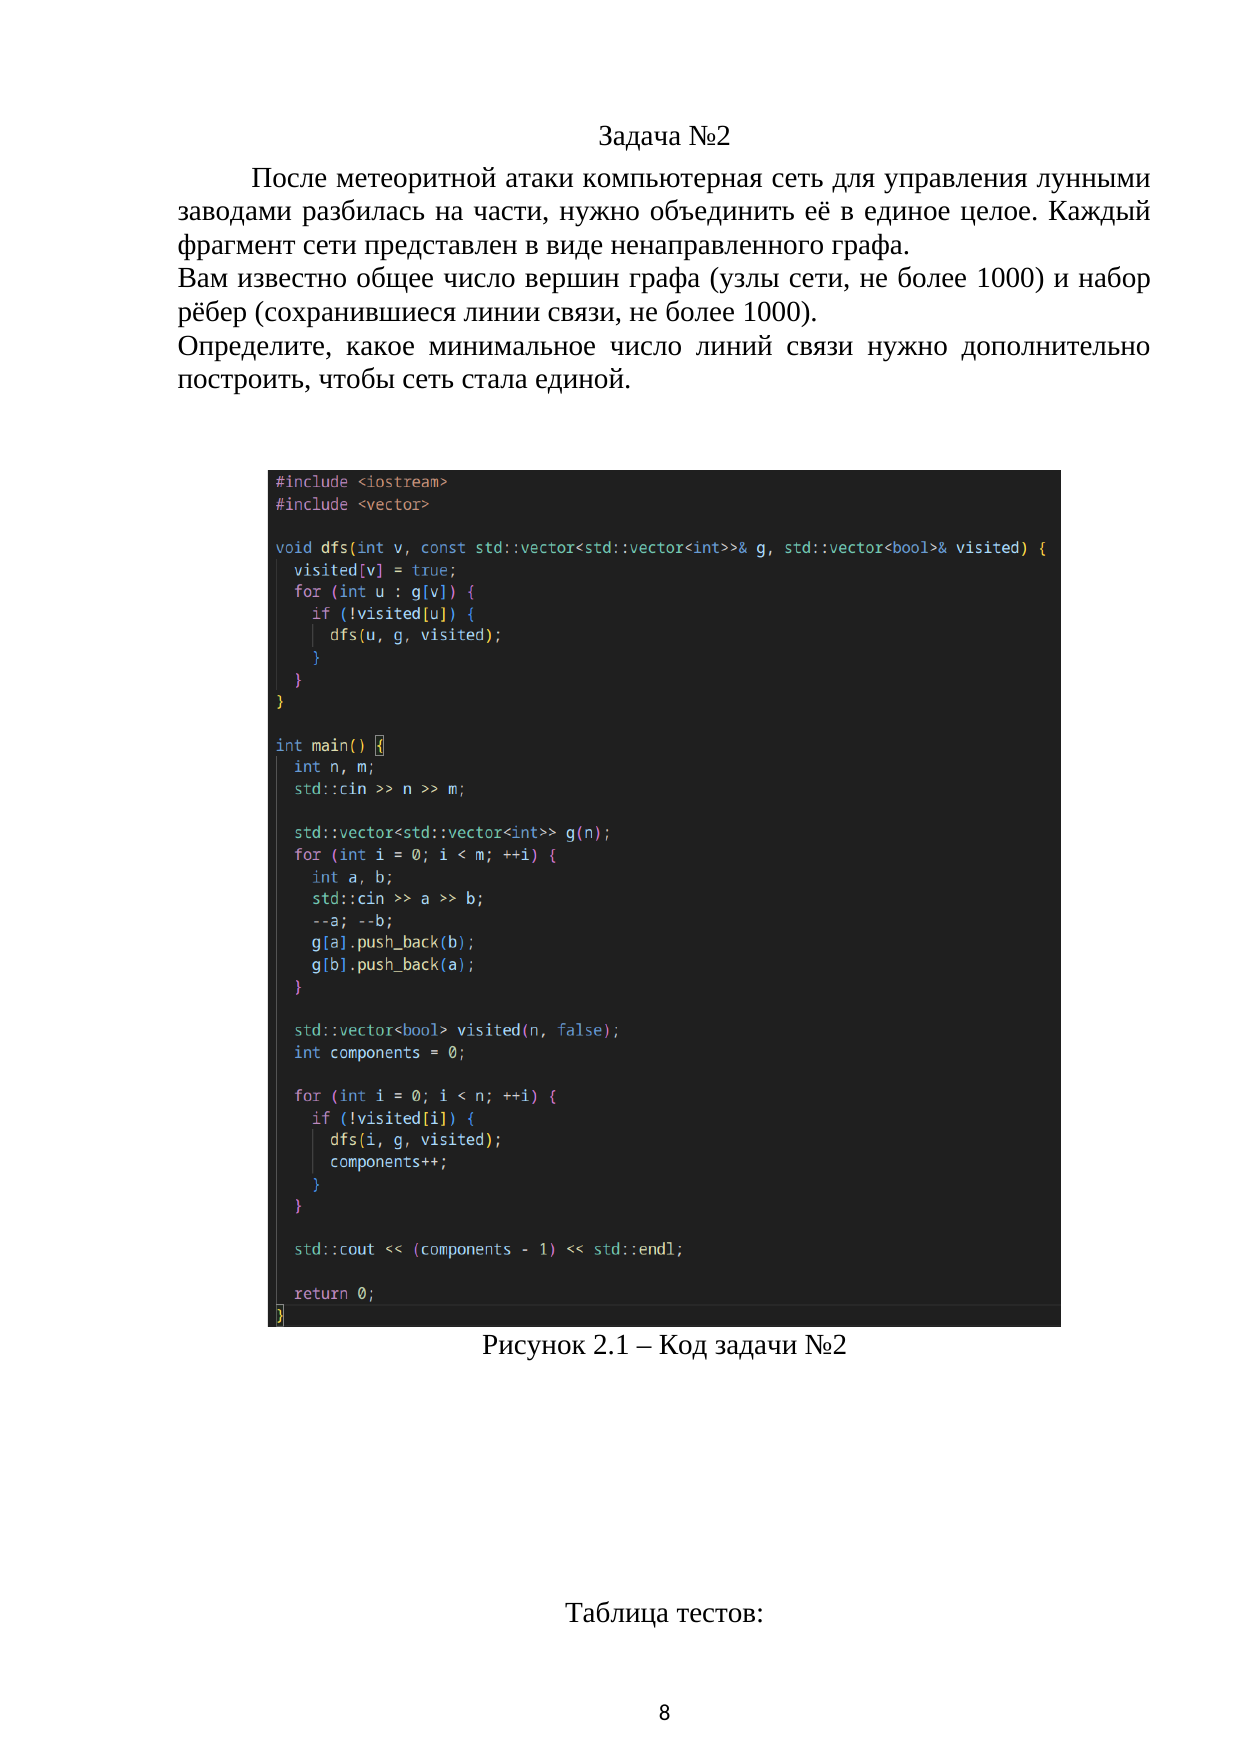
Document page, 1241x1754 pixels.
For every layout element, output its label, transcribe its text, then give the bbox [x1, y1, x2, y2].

text Рисунок 2.1 – Код задачи №2 [177, 1327, 1152, 1361]
text Определите, какое минимальное число линий связи нужно дополнительно построить, чтобы сеть стала единой. [177, 328, 1152, 395]
text Задача №2 [177, 118, 1152, 152]
picture [267, 470, 1061, 1327]
text После метеоритной атаки компьютерная сеть для управления лунными заводами разбилась на части, нужно объединить её в единое целое. Каждый фрагмент сети представлен в виде ненаправленного графа. [177, 160, 1152, 261]
text Вам известно общее число вершин графа (узлы сети, не более 1000) и набор рёбер (сохранившиеся линии связи, не более 1000). [177, 261, 1152, 328]
text Таблица тестов: [177, 1595, 1152, 1629]
